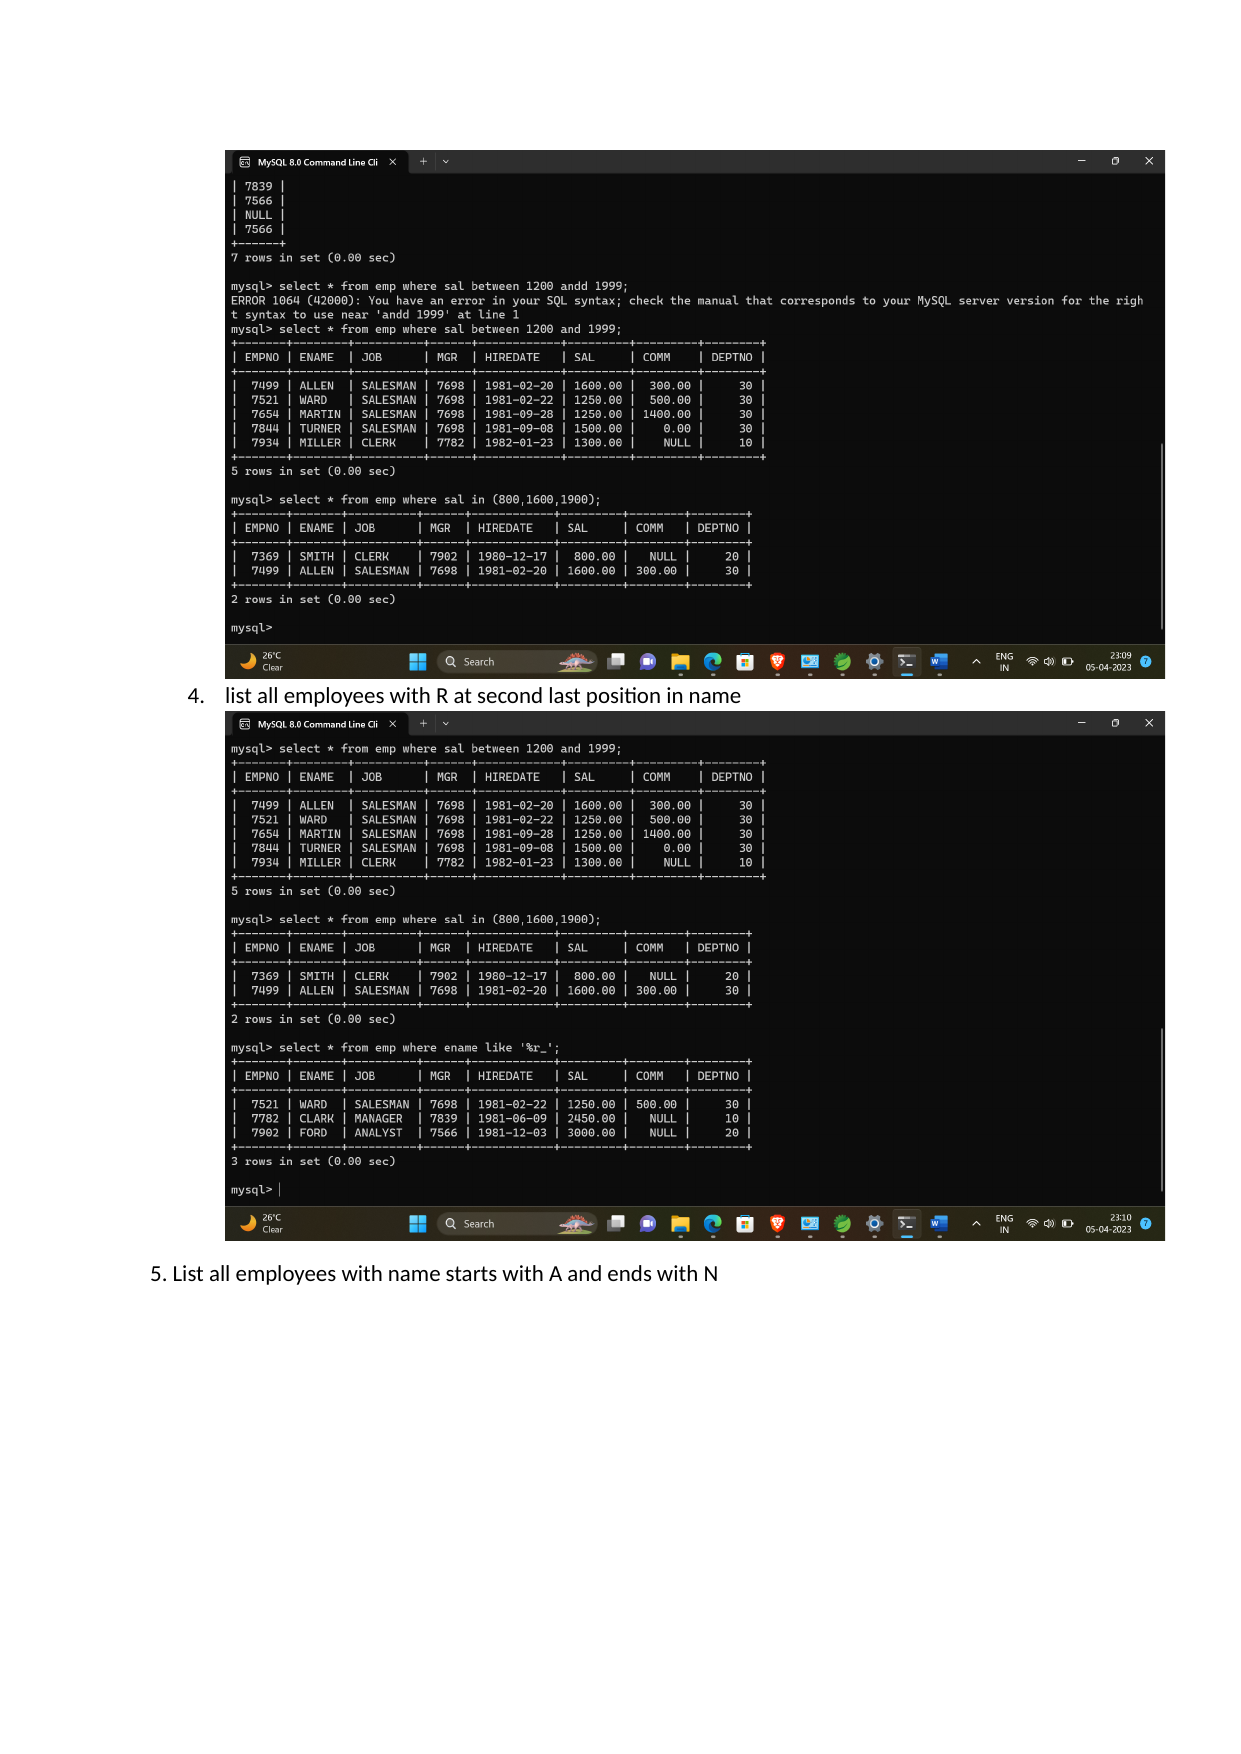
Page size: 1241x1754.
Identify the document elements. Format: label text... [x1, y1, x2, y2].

text 5. List all employees with name starts with A and ends with N [150, 1259, 1090, 1287]
list list all employees with R at second last position in name [187, 681, 1090, 709]
picture [225, 150, 1166, 679]
picture [225, 711, 1166, 1241]
